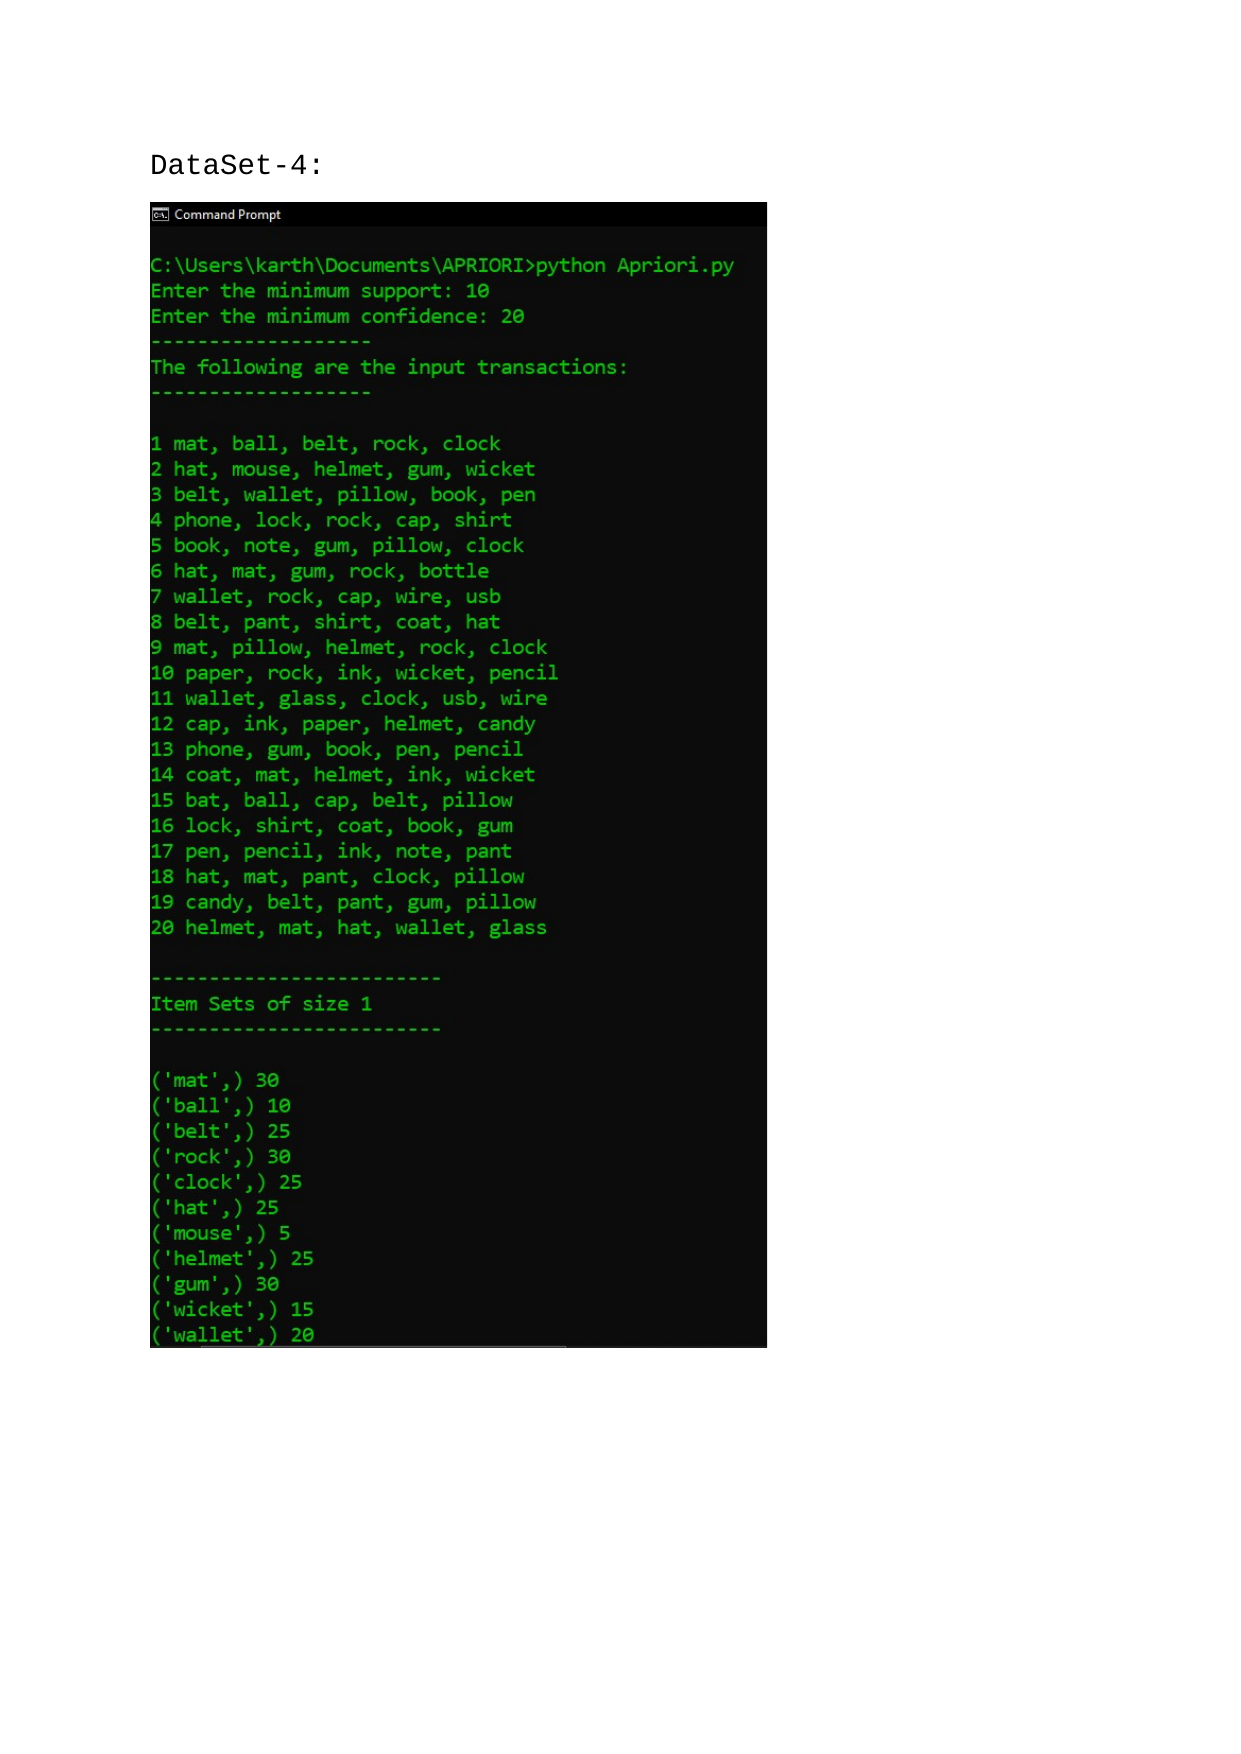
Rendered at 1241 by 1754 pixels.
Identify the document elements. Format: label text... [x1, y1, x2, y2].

picture [150, 202, 768, 1348]
text DataSet-4: [150, 150, 1090, 183]
